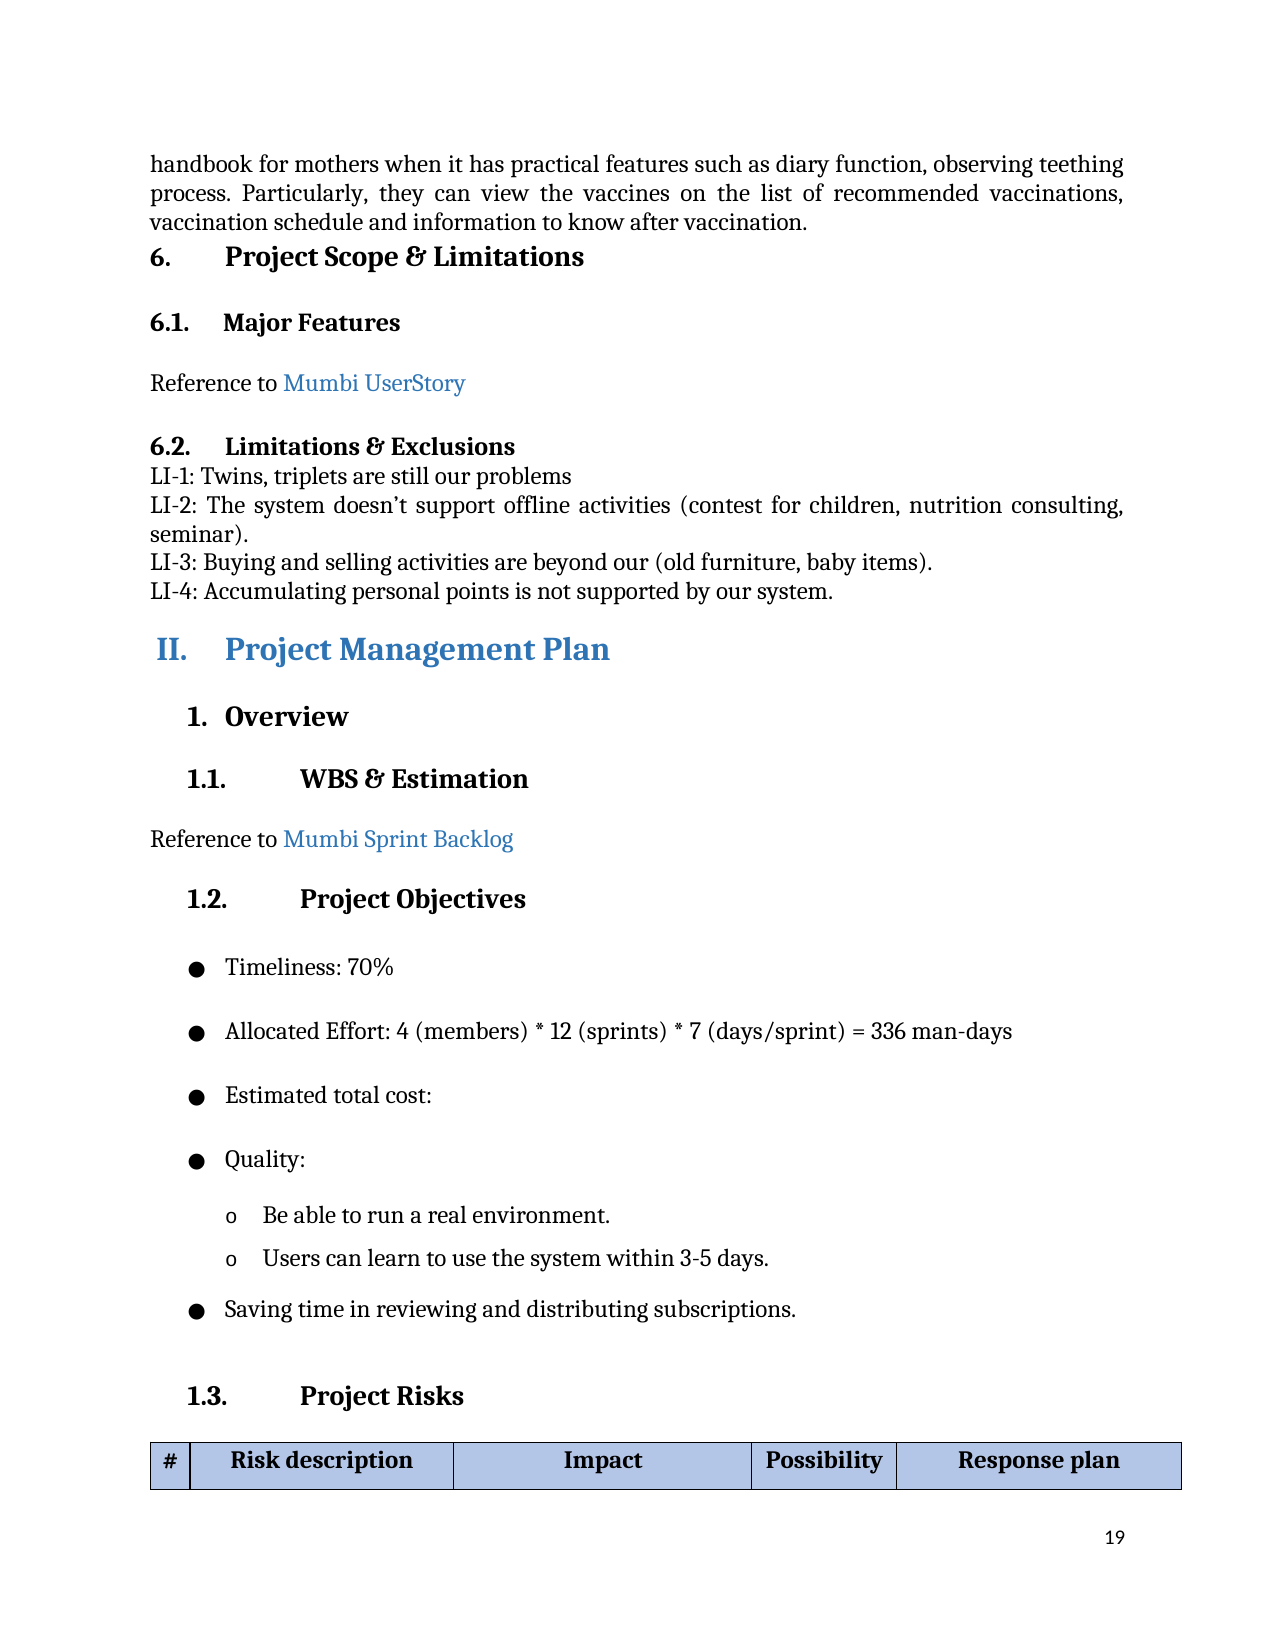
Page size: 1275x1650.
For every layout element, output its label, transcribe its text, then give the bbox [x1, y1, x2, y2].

list Estimated total cost: [187, 1072, 1125, 1115]
text LI-2: The system doesn’t support offline activities (contest for children, nutrition consulting, seminar). [150, 491, 1125, 548]
table_header Possibility [752, 1443, 896, 1489]
subtitle Project Objectives [187, 883, 1125, 915]
subtitle WBS & Estimation [187, 763, 1125, 796]
subtitle Project Risks [187, 1380, 1125, 1412]
text LI-1: Twins, triplets are still our problems [150, 462, 1125, 491]
text Reference to Mumbi UserStory [150, 369, 1125, 397]
list Users can learn to use the system within 3-5 days. [225, 1244, 1125, 1272]
text LI-4: Accumulating personal points is not supported by our system. [150, 577, 1125, 606]
list Allocated Effort: 4 (members) * 12 (sprints) * 7 (days/sprint) = 336 man-days [187, 1008, 1125, 1051]
list Saving time in reviewing and distributing subscriptions. [187, 1287, 1125, 1329]
subtitle 6. Project Scope & Limitations [150, 240, 1125, 274]
table_header Response plan [897, 1443, 1181, 1489]
subtitle Overview [187, 701, 1125, 734]
table_header # [151, 1443, 189, 1489]
text 6.2. Limitations & Exclusions [150, 431, 1125, 462]
subtitle Project Management Plan [187, 631, 1125, 669]
list Timeliness: 70% [187, 944, 1125, 987]
table_header Risk description [191, 1443, 453, 1489]
list Be able to run a real environment. [225, 1201, 1125, 1229]
table_header Impact [454, 1443, 751, 1489]
text Reference to Mumbi Sprint Backlog [150, 825, 1125, 853]
text 6.1. Major Features [150, 307, 1125, 339]
list Quality: [187, 1136, 1125, 1179]
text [150, 150, 1125, 236]
text LI-3: Buying and selling activities are beyond our (old furniture, baby items). [150, 548, 1125, 577]
